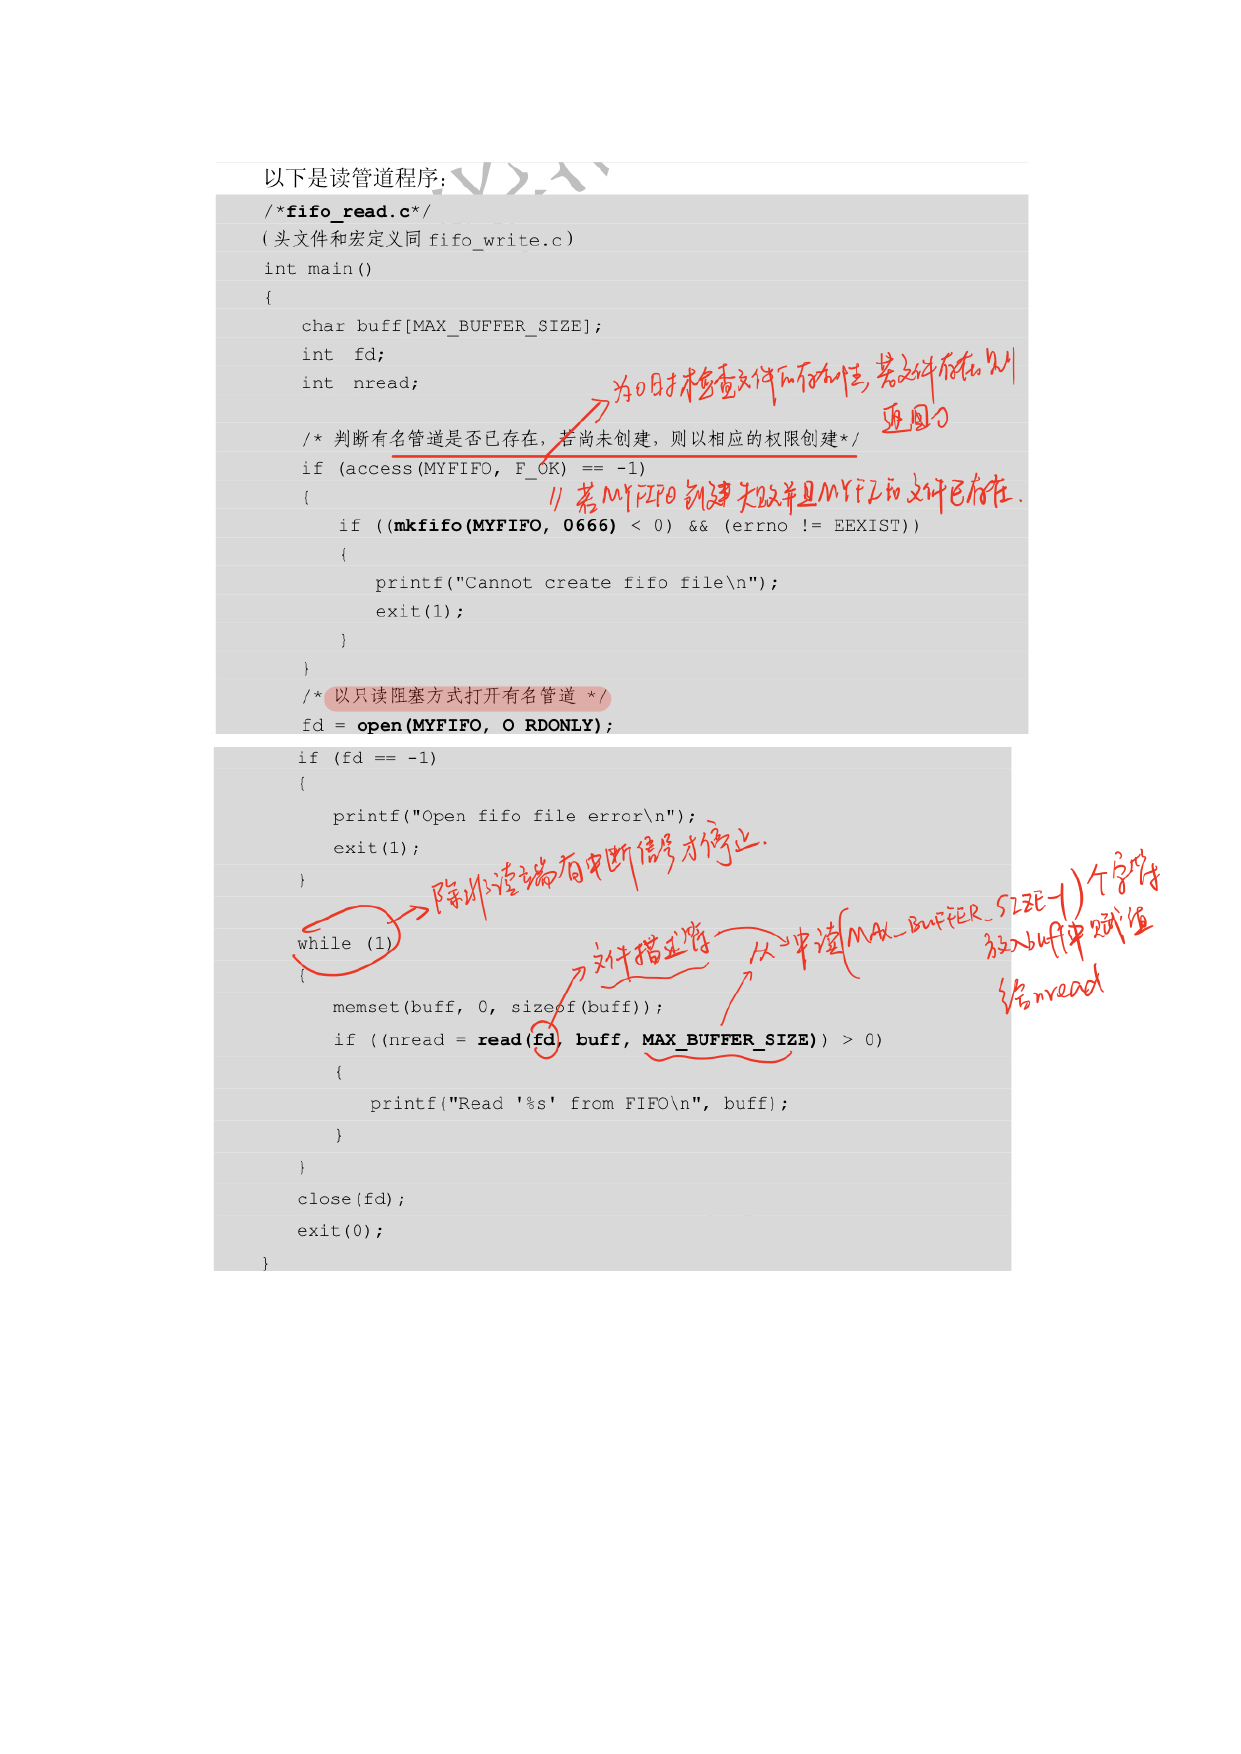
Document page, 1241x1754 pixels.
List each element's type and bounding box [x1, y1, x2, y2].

picture [187, 747, 1172, 1271]
picture [187, 162, 1053, 734]
